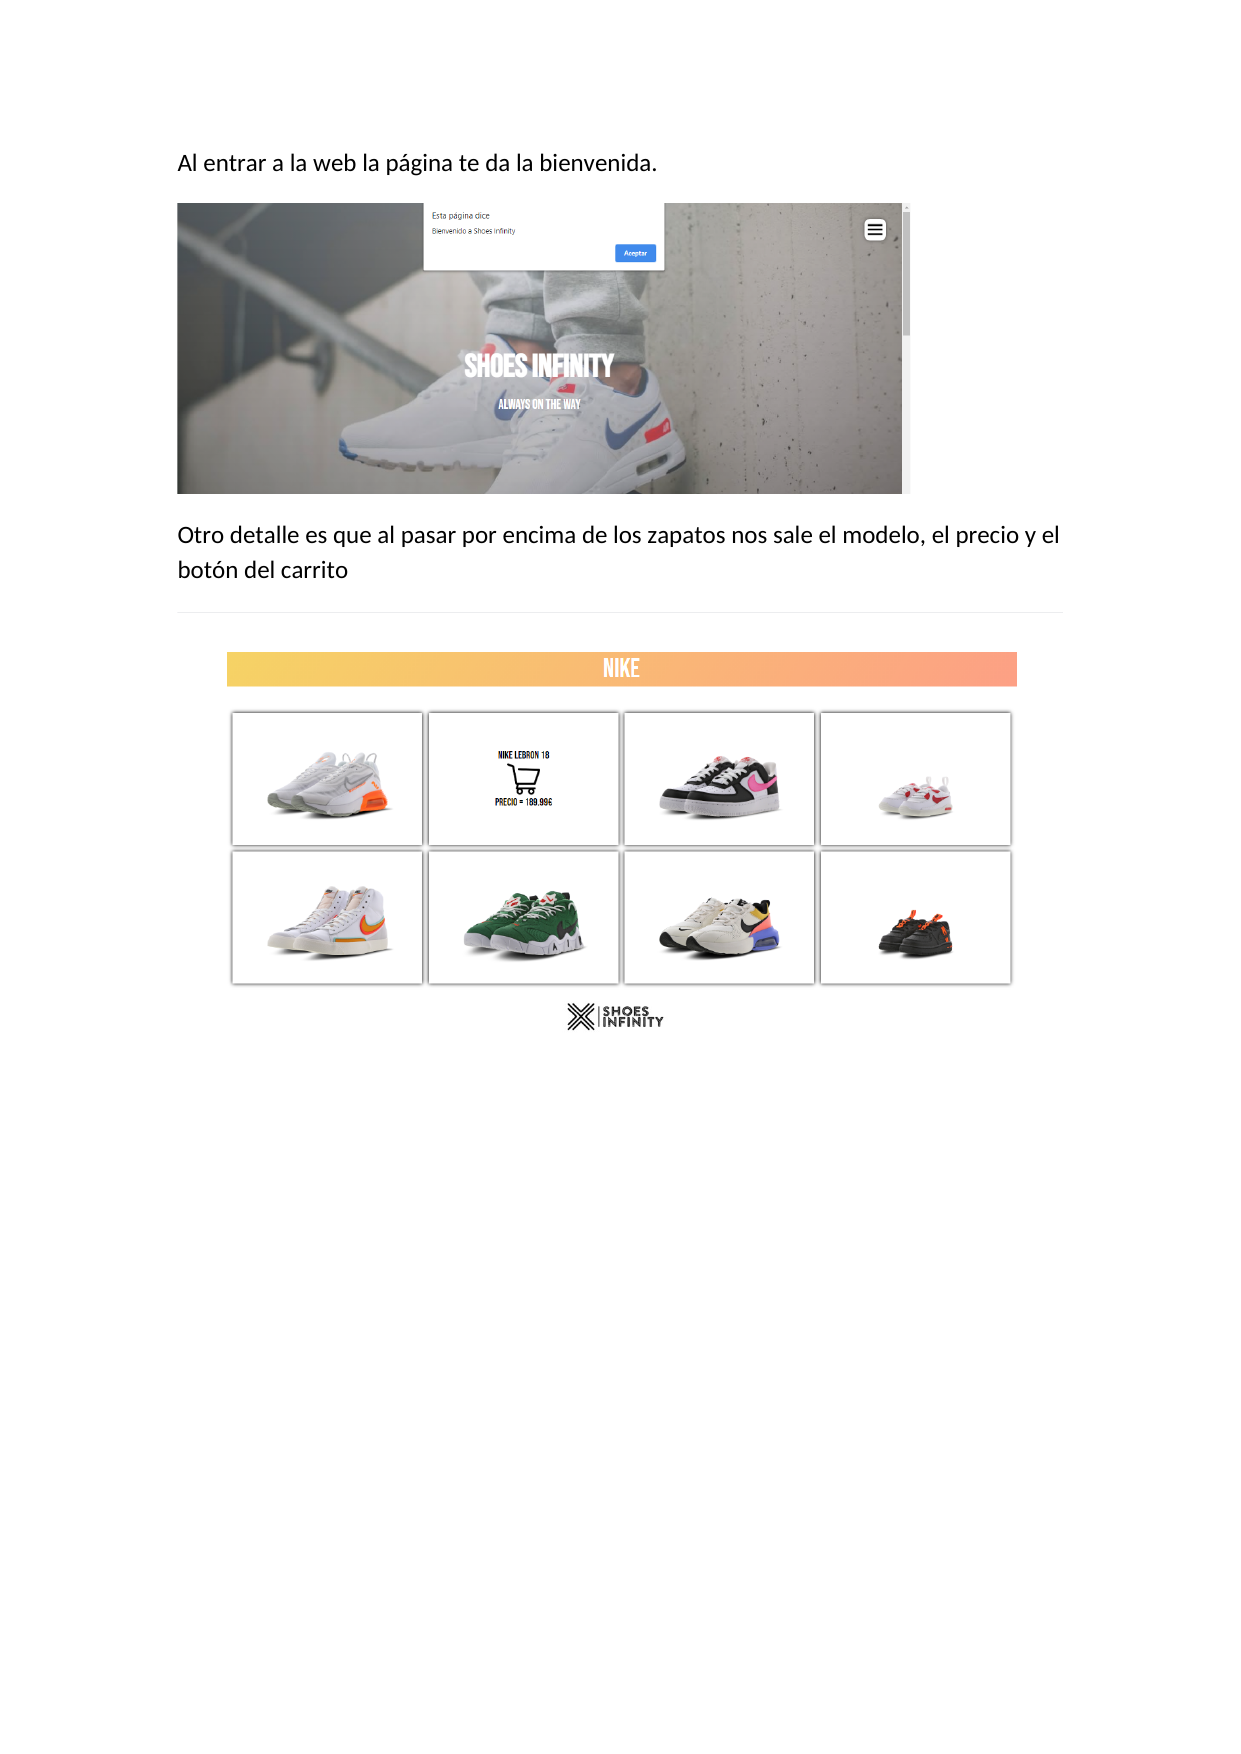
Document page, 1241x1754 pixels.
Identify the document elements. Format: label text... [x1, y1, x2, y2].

picture [177, 203, 911, 494]
text Al entrar a la web la página te da la bienvenida. [177, 148, 1063, 178]
text Otro detalle es que al pasar por encima de los zapatos nos sale el modelo, el precio y el botón del carrito [177, 519, 1063, 584]
picture [177, 610, 1063, 1046]
